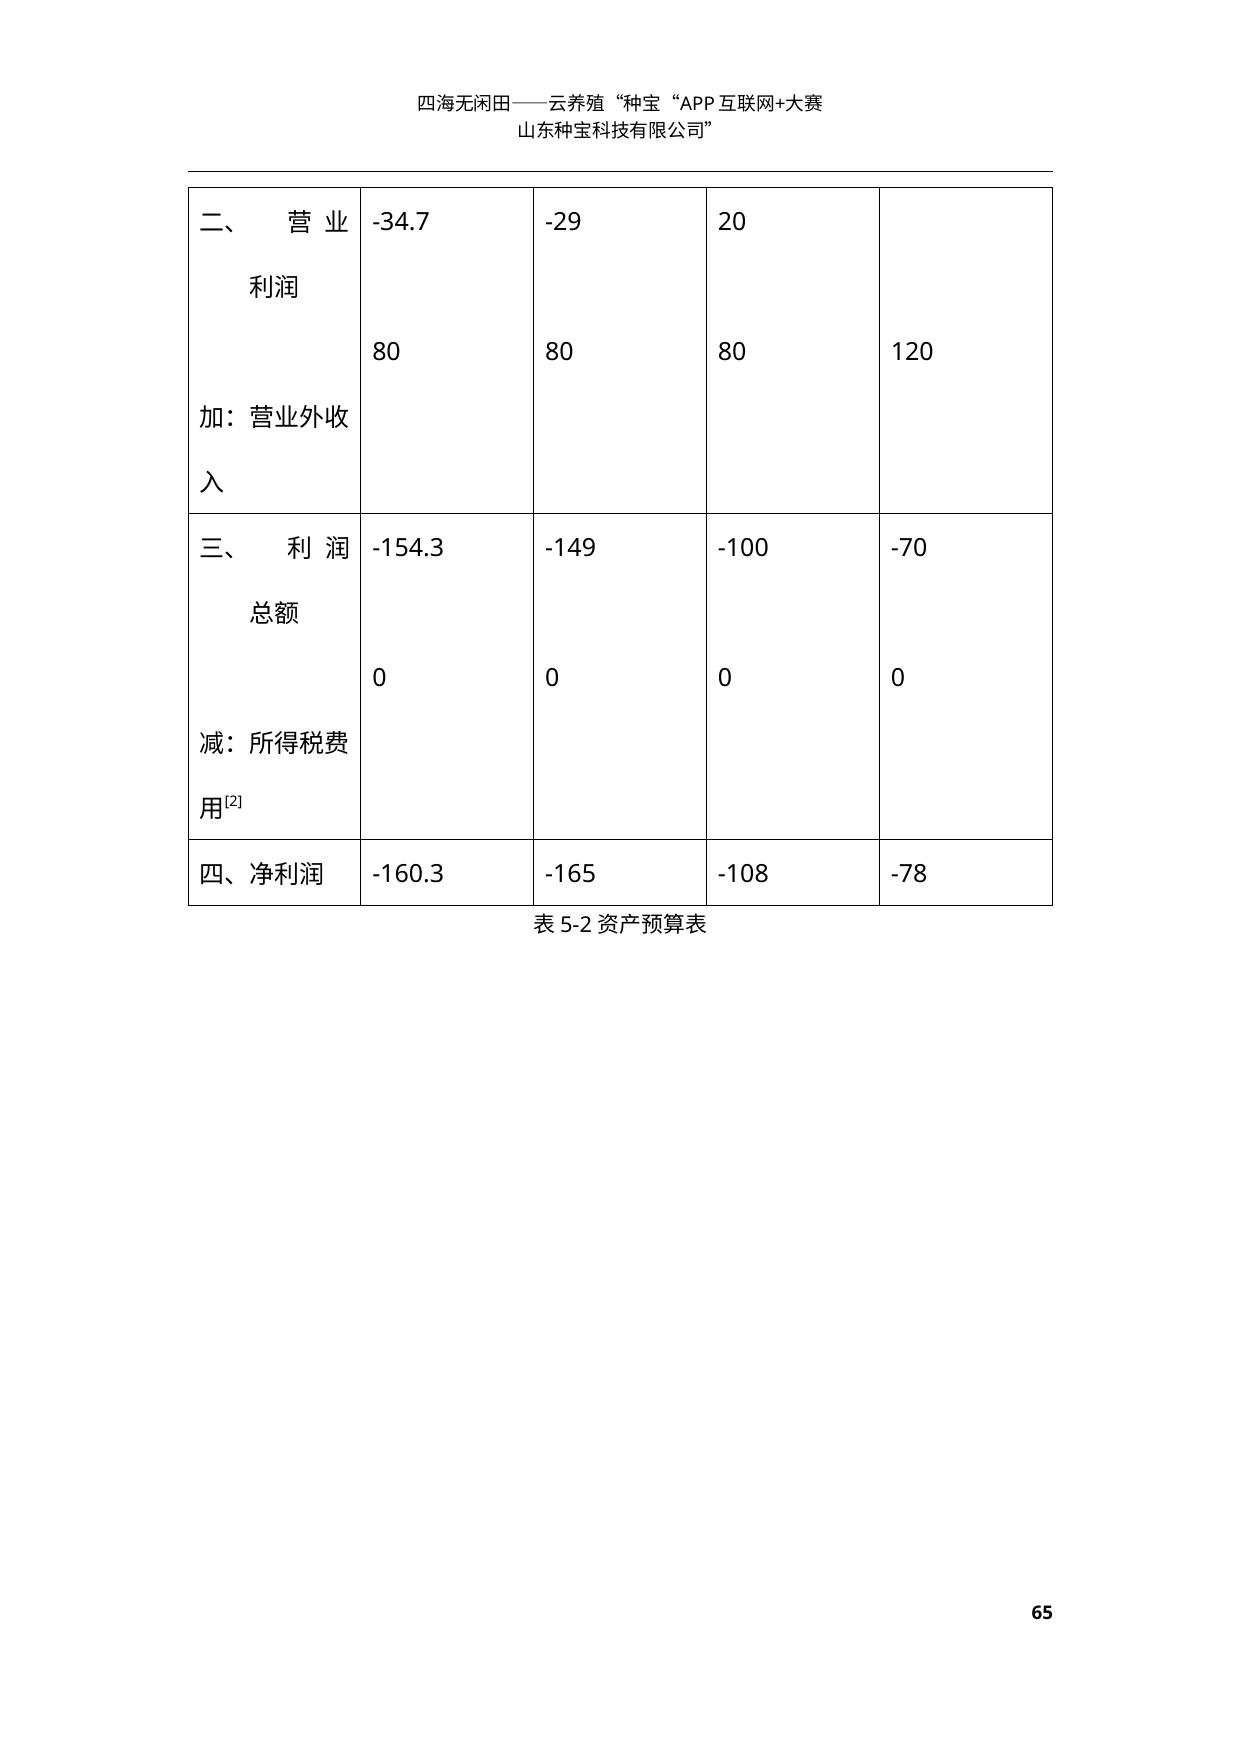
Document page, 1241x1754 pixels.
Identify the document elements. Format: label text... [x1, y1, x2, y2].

table_cell -34.7 80 [361, 188, 533, 513]
table_cell 四、净利润 [189, 840, 360, 905]
table_cell 利润总额 减：所得税费用[2] [189, 514, 360, 839]
table_cell -100 0 [707, 514, 879, 839]
table_cell 120 [880, 188, 1052, 513]
table_cell -149 0 [534, 514, 706, 839]
table_cell 营业利润 加：营业外收入 [189, 188, 360, 513]
table_cell -78 [880, 840, 1052, 905]
text 表5-2 资产预算表 [187, 906, 1053, 939]
table_cell -108 [707, 840, 879, 905]
table_cell 20 80 [707, 188, 879, 513]
table_cell -29 80 [534, 188, 706, 513]
table_cell -154.3 0 [361, 514, 533, 839]
table_cell -160.3 [361, 840, 533, 905]
table_cell -70 0 [880, 514, 1052, 839]
table_cell -165 [534, 840, 706, 905]
